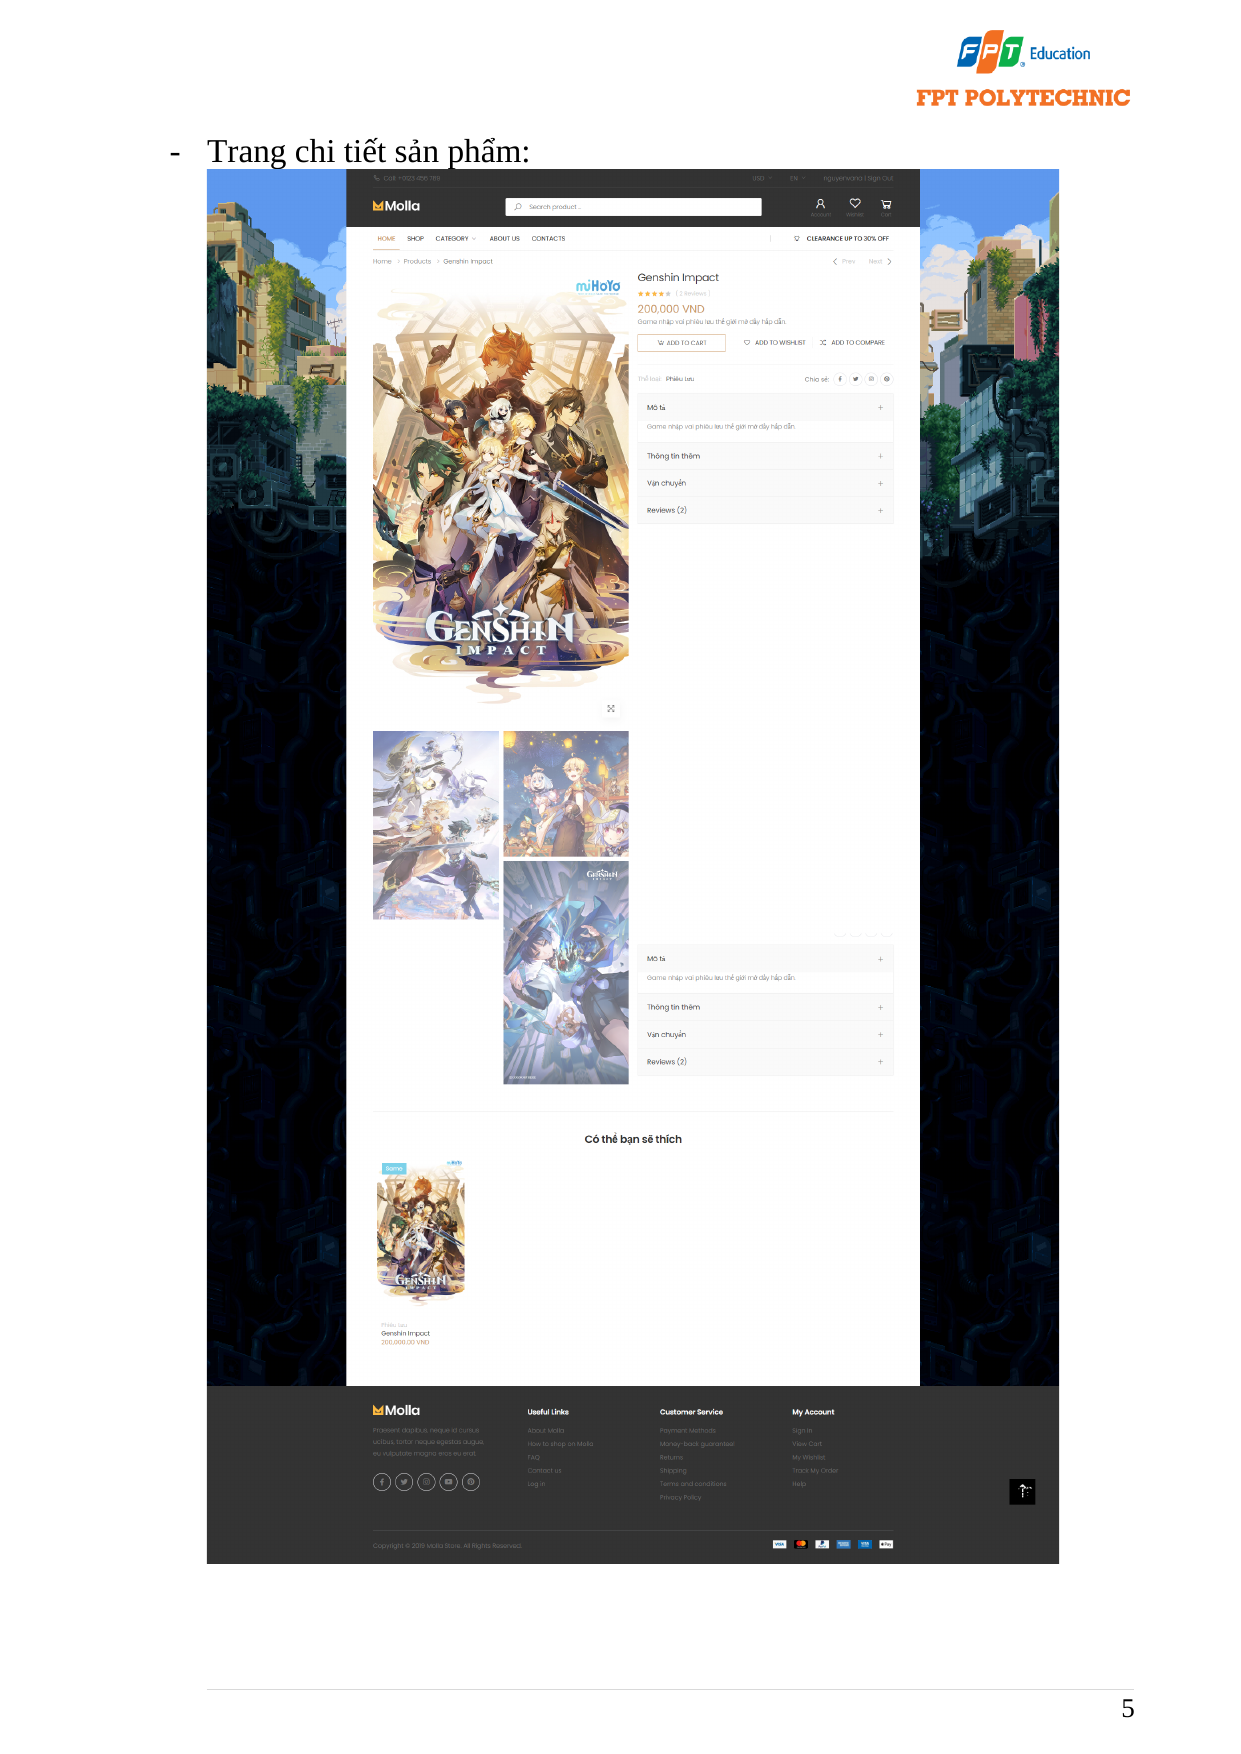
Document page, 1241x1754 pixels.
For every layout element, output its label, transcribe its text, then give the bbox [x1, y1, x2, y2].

picture [899, 23, 1135, 110]
picture [206, 169, 1060, 1564]
